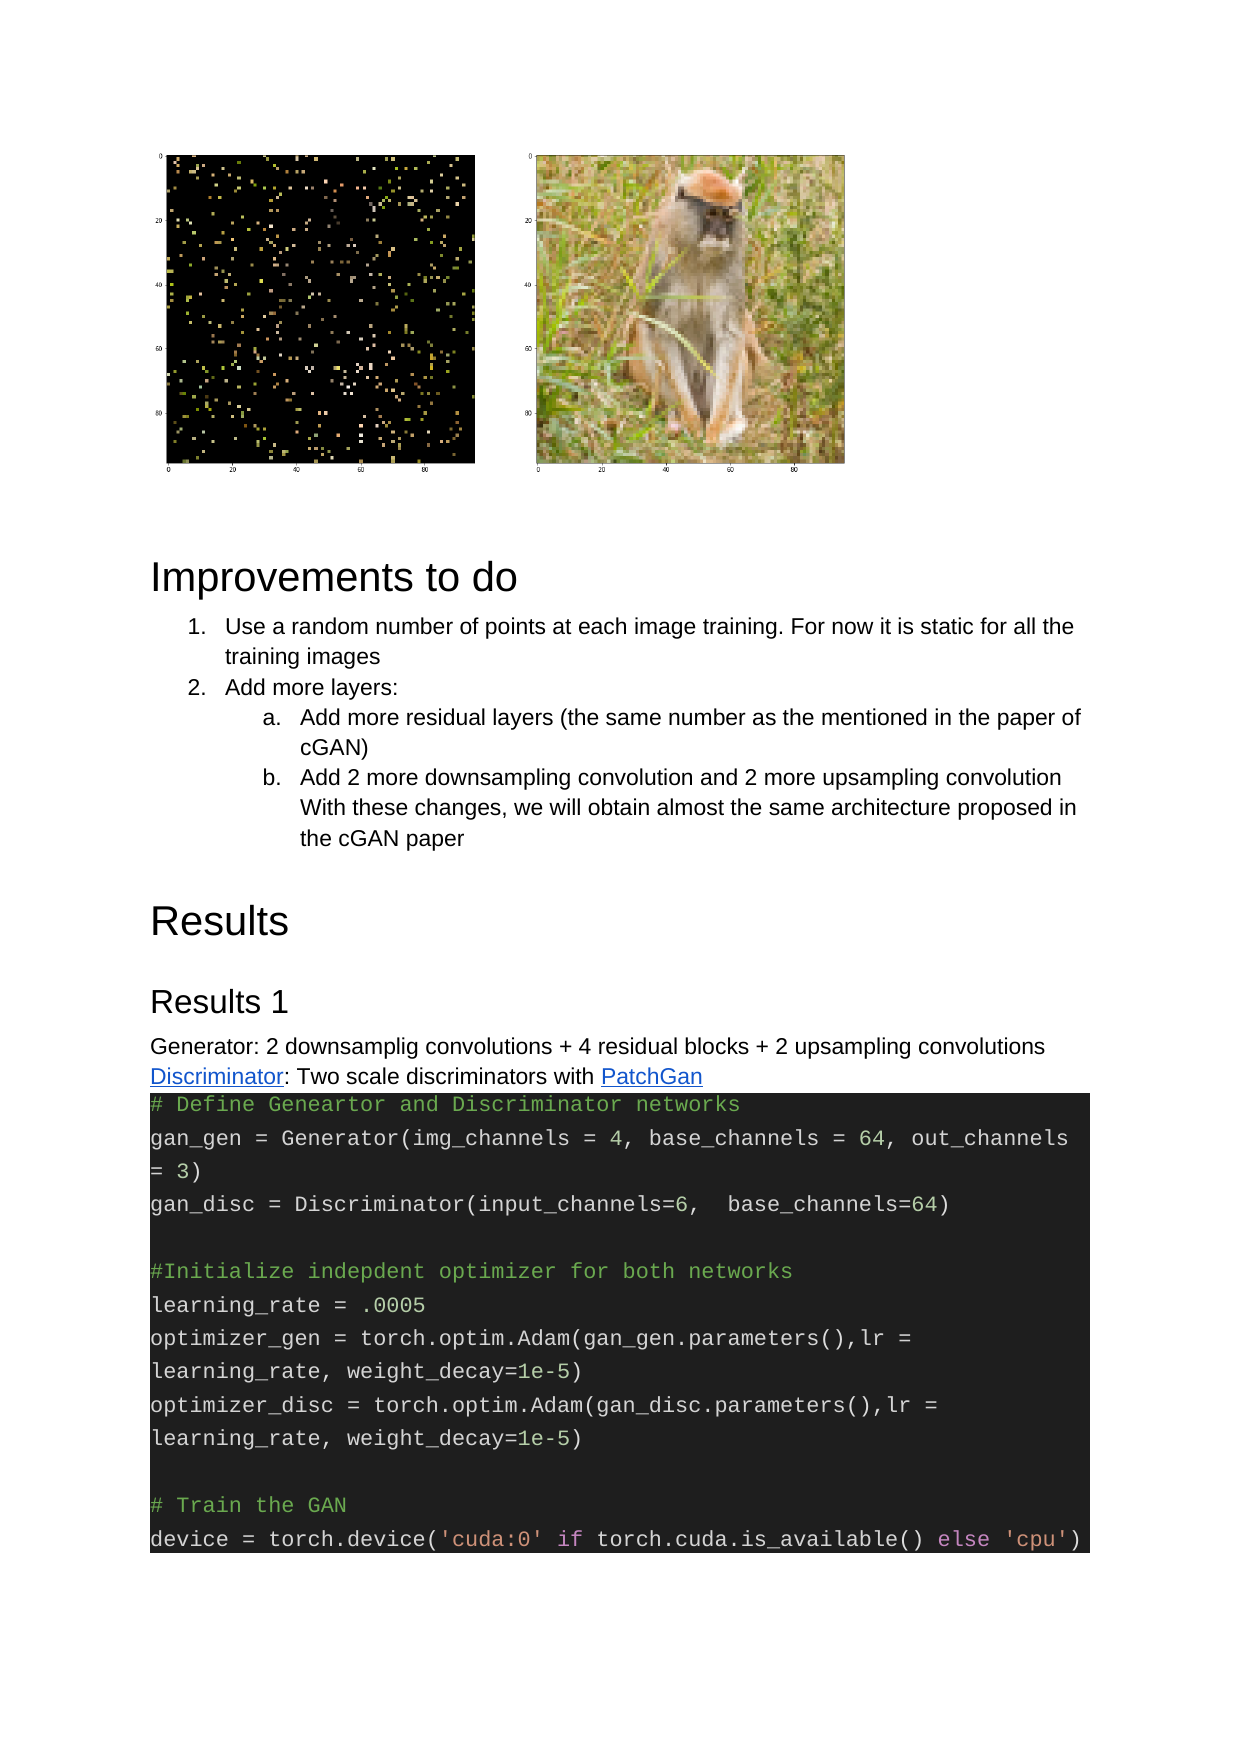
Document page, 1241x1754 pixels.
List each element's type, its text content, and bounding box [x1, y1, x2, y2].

list Add more residual layers (the same number as the mentioned in the paper of cGAN) [262, 704, 1090, 760]
text optimizer_gen = torch.optim.Adam(gan_gen.parameters(),lr = learning_rate, weight_decay=1e-5) [150, 1327, 1090, 1386]
text With these changes, we will obtain almost the same architecture proposed in the cGAN paper [300, 794, 1090, 851]
subtitle Results [150, 896, 1090, 944]
text optimizer_disc = torch.optim.Adam(gan_disc.parameters(),lr = learning_rate, weight_decay=1e-5) [150, 1394, 1090, 1452]
text # Define Geneartor and Discriminator networks [150, 1093, 1090, 1118]
text learning_rate = .0005 [150, 1294, 1090, 1319]
list Add more layers: [187, 673, 1090, 700]
text Discriminator: Two scale discriminators with PatchGan [150, 1063, 1090, 1089]
list Use a random number of points at each image training. For now it is static for all the training images [187, 613, 1090, 670]
text Generator: 2 downsamplig convolutions + 4 residual blocks + 2 upsampling convolutions [150, 1033, 1090, 1059]
subtitle Improvements to do [150, 553, 1090, 601]
picture [150, 150, 848, 477]
text #Initialize indepdent optimizer for both networks [150, 1260, 1090, 1285]
list Add 2 more downsampling convolution and 2 more upsampling convolution [262, 764, 1090, 791]
text # Train the GAN [150, 1494, 1090, 1519]
subtitle Results 1 [150, 982, 1090, 1020]
text gan_disc = Discriminator(input_channels=6, base_channels=64) [150, 1193, 1090, 1218]
text device = torch.device('cuda:0' if torch.cuda.is_available() else 'cpu') [150, 1528, 1090, 1553]
text gan_gen = Generator(img_channels = 4, base_channels = 64, out_channels = 3) [150, 1127, 1090, 1185]
